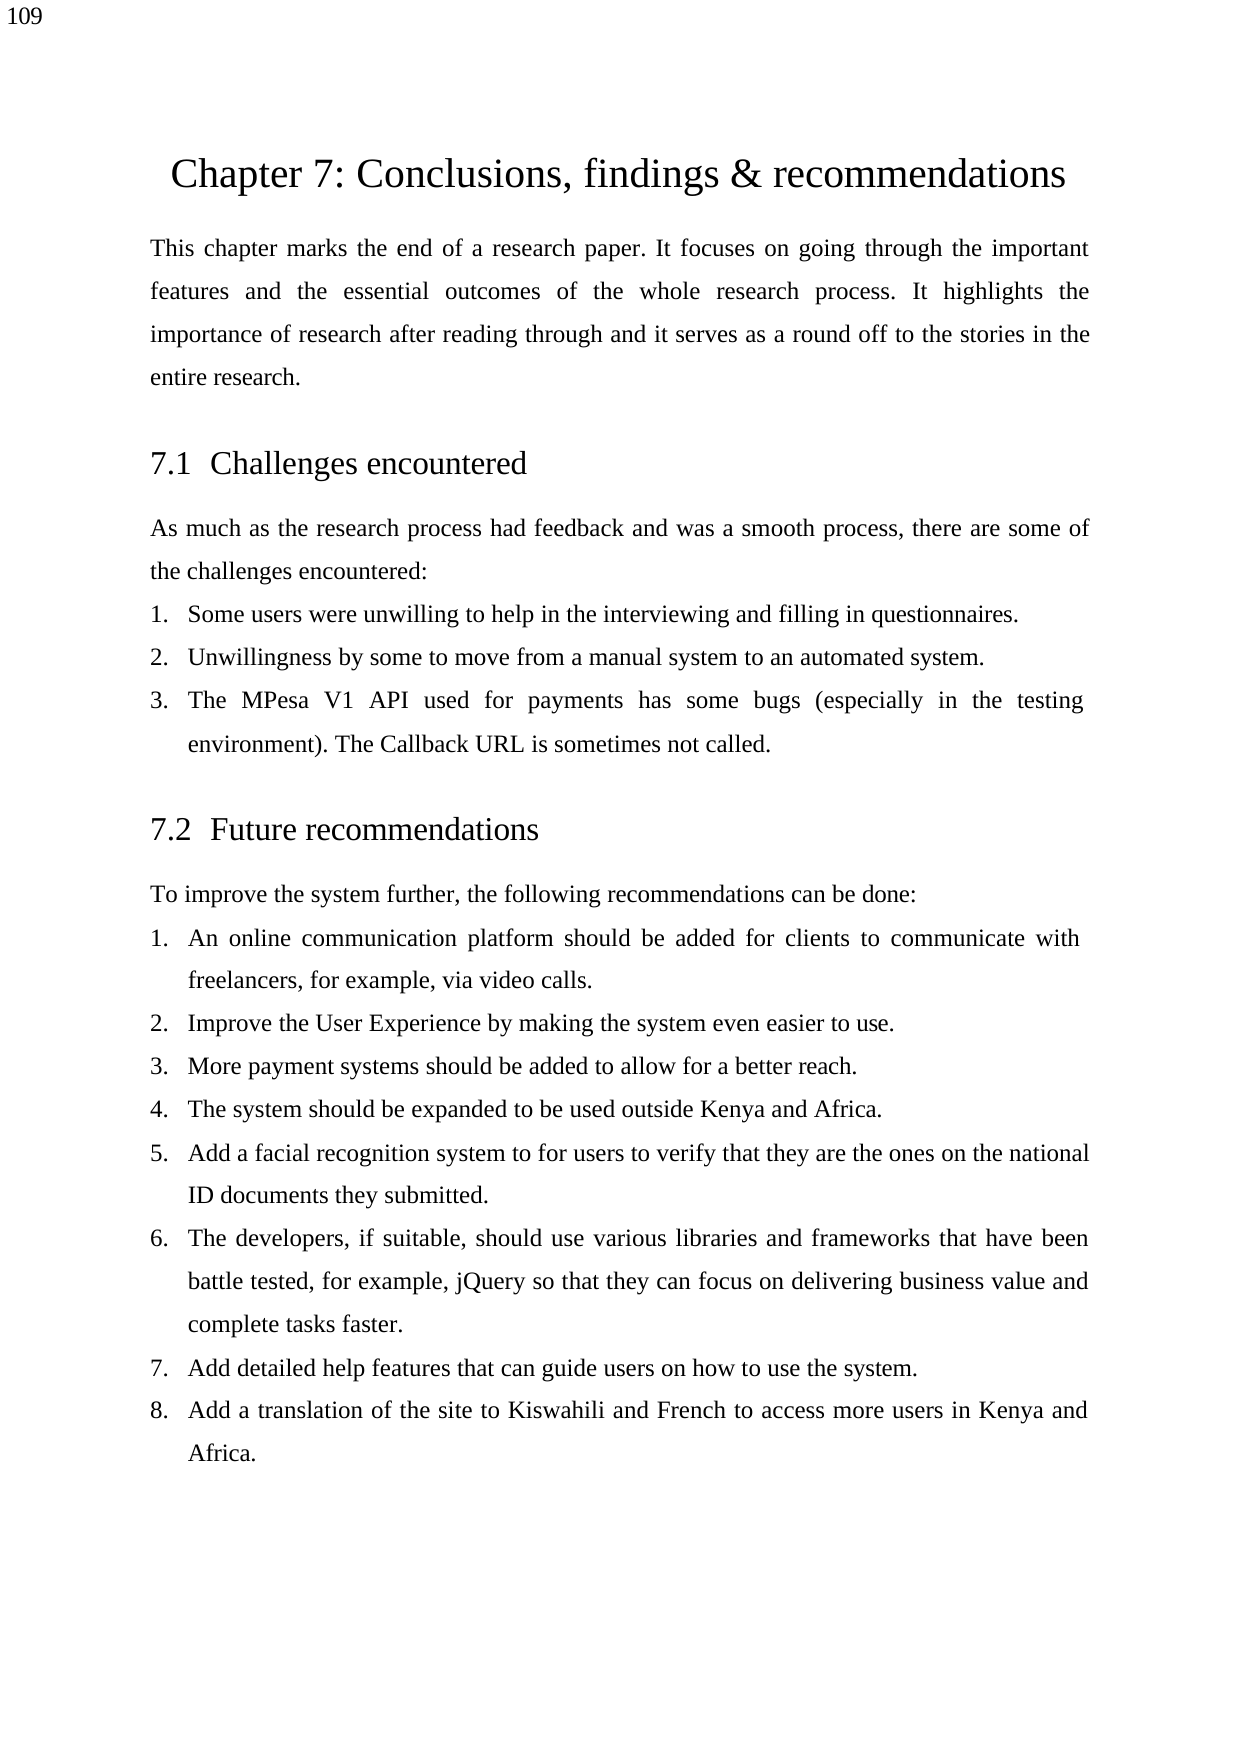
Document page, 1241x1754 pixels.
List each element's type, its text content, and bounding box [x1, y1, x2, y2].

text To improve the system further, the following recommendations can be done: [150, 879, 1205, 908]
list Improve the User Experience by making the system even easier to use. [150, 1008, 1205, 1037]
list The system should be expanded to be used outside Kenya and Africa. [150, 1094, 1205, 1123]
list The MPesa V1 API used for payments has some bugs (especially in the testing environment). The Callback URL is sometimes not called. [150, 686, 1089, 757]
subtitle Future recommendations [150, 810, 1205, 848]
list More payment systems should be added to allow for a better reach. [150, 1051, 1205, 1080]
list Add detailed help features that can guide users on how to use the system. [150, 1353, 1205, 1381]
list The developers, if suitable, should use various libraries and frameworks that have been battle tested, for example, jQuery so that they can focus on delivering business value and complete tasks faster. [150, 1223, 1090, 1338]
text As much as the research process had feedback and was a smooth process, there are some of the challenges encountered: [150, 513, 1090, 585]
text This chapter marks the end of a research paper. It focuses on going through the important features and the essential outcomes of the whole research process. It highlights the importance of research after reading through and it serves as a round off to the stories in the entire research. [150, 233, 1090, 391]
list Add a facial recognition system to for users to verify that they are the ones on the national ID documents they submitted. [150, 1138, 1090, 1209]
list Some users were unwilling to help in the interviewing and filling in questionnaires. [150, 599, 1205, 628]
list Add a translation of the site to Kiswahili and French to access more users in Kenya and Africa. [150, 1395, 1089, 1467]
list Unwillingness by some to move from a manual system to an automated system. [150, 642, 1205, 671]
list An online communication platform should be added for clients to communicate with freelancers, for example, via video calls. [150, 923, 1089, 994]
subtitle Challenges encountered [150, 443, 1205, 481]
subtitle Chapter 7: Conclusions, findings & recommendations [170, 149, 1205, 197]
